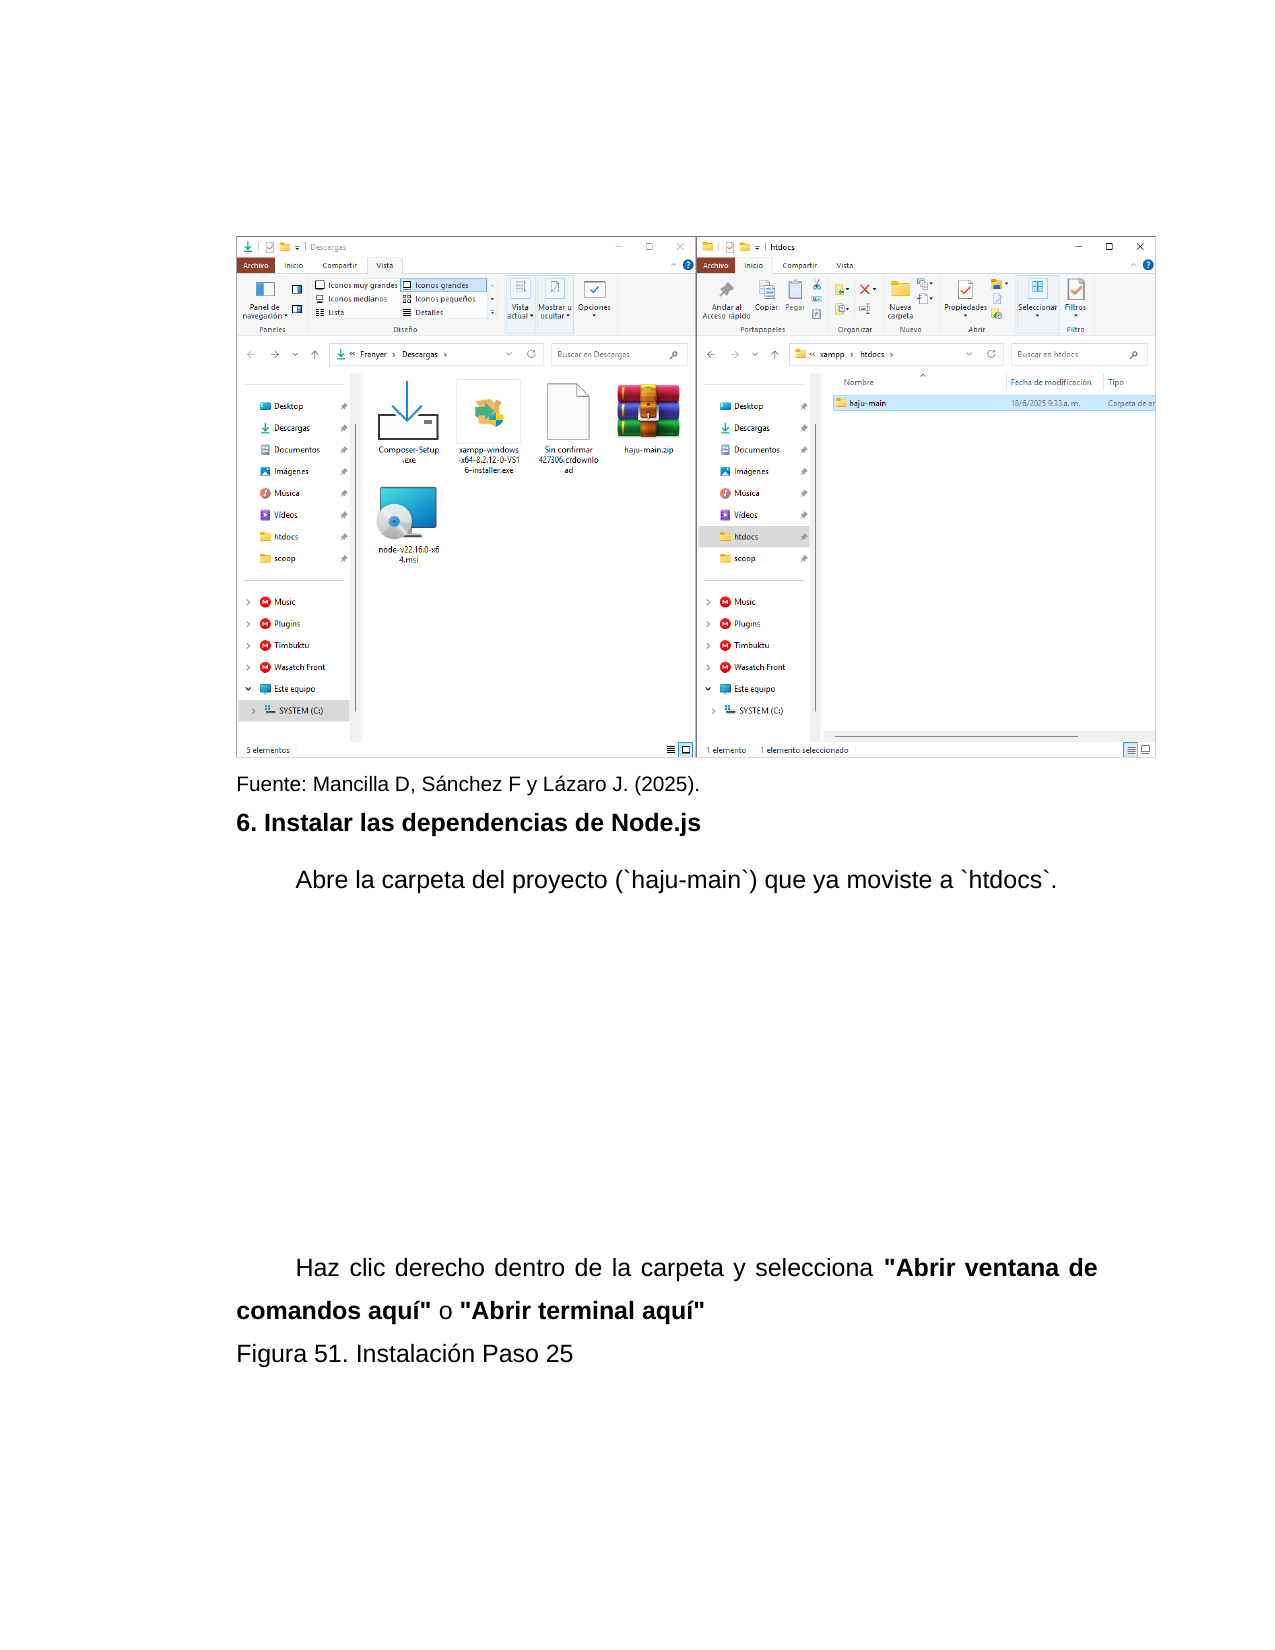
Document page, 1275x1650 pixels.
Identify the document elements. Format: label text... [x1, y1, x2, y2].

text Fuente: Mancilla D, Sánchez F y Lázaro J. (2025). [236, 772, 1098, 796]
text Haz clic derecho dentro de la carpeta y selecciona "Abrir ventana de comandos aquí" o "Abrir terminal aquí" [236, 1253, 1098, 1325]
text Abre la carpeta del proyecto (`haju-main`) que ya moviste a `htdocs`. [236, 865, 1098, 894]
picture [236, 236, 1156, 758]
subtitle 6. Instalar las dependencias de Node.js [236, 807, 1098, 836]
text Figura 51. Instalación Paso 25 [236, 1339, 1098, 1368]
